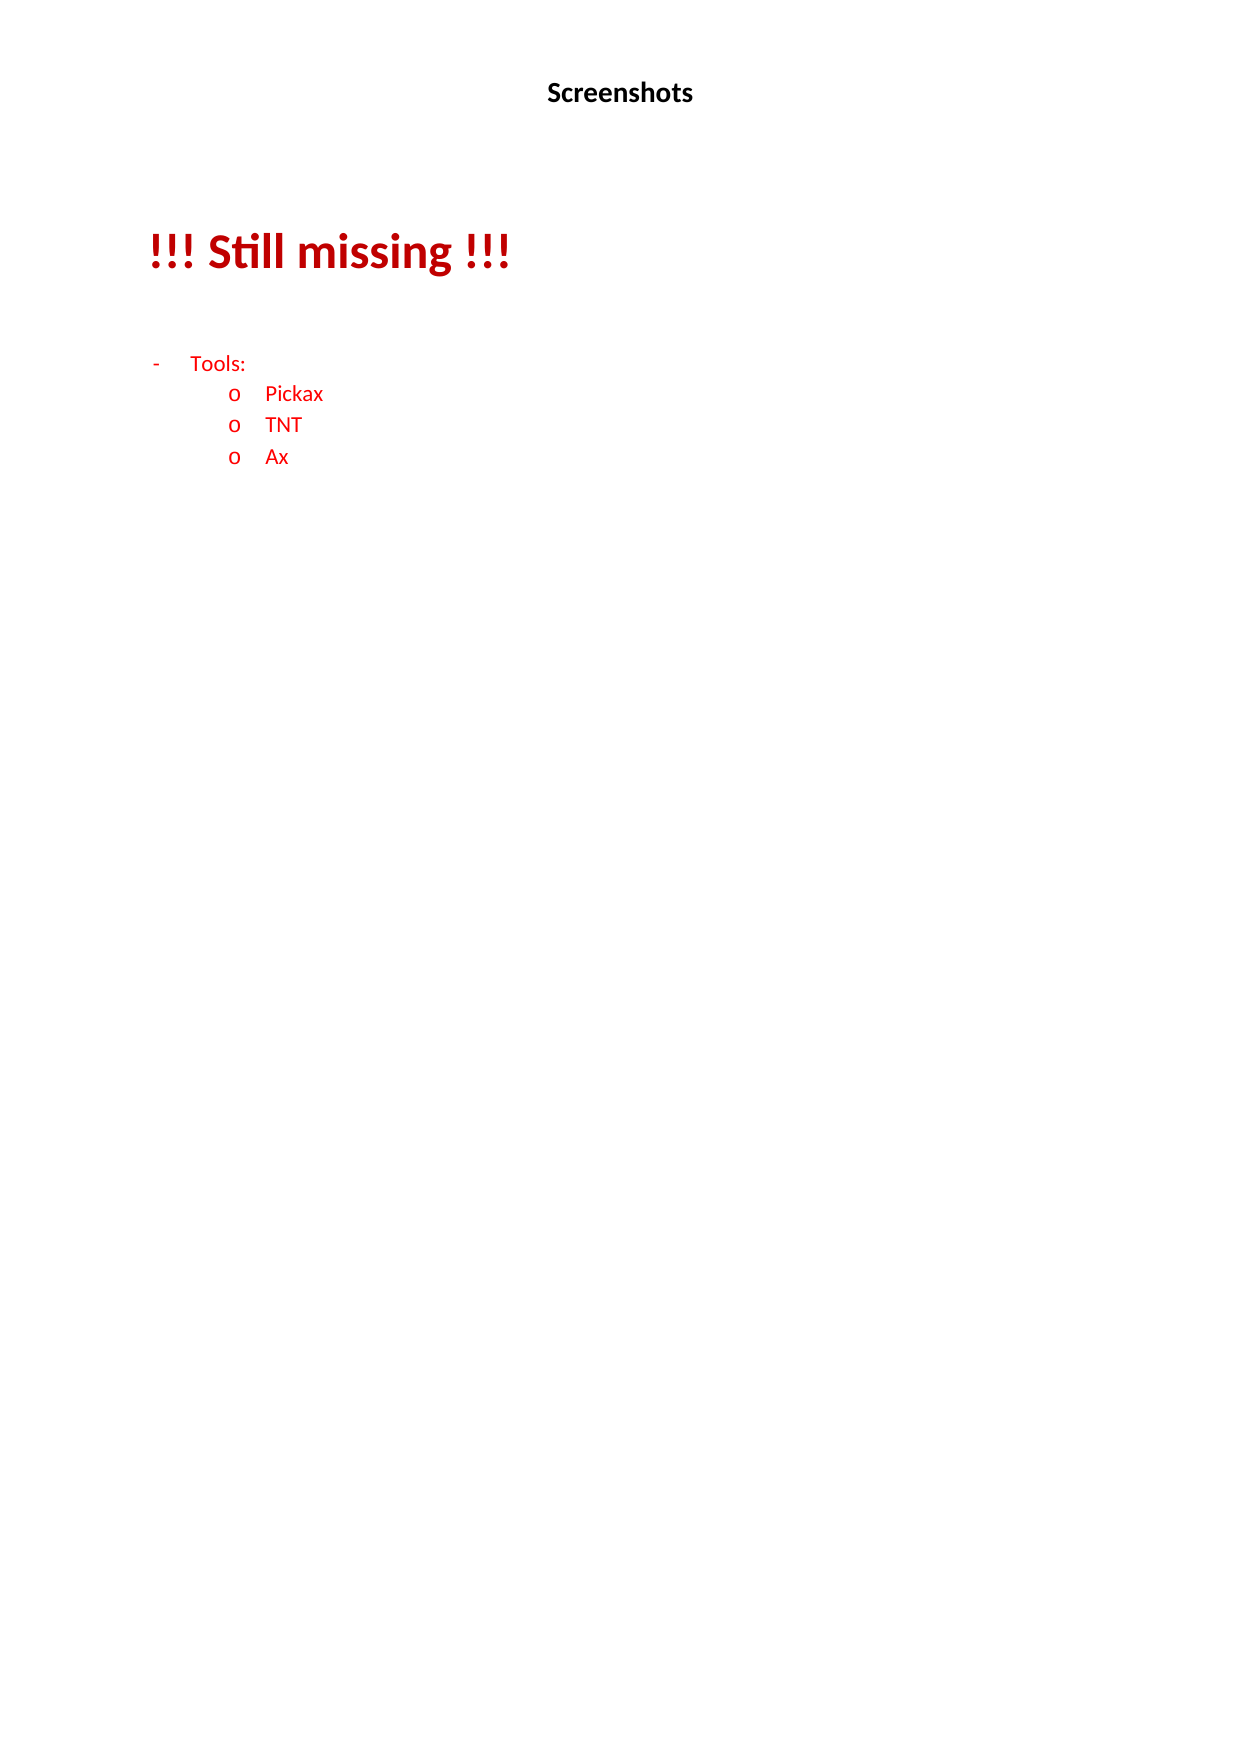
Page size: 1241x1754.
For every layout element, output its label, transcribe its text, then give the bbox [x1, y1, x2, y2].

list TNT [228, 411, 1093, 440]
text !!! Still missing !!! [148, 219, 1093, 281]
list Tools: [153, 349, 1093, 377]
list Ax [228, 442, 1093, 471]
list Pickax [228, 379, 1093, 408]
